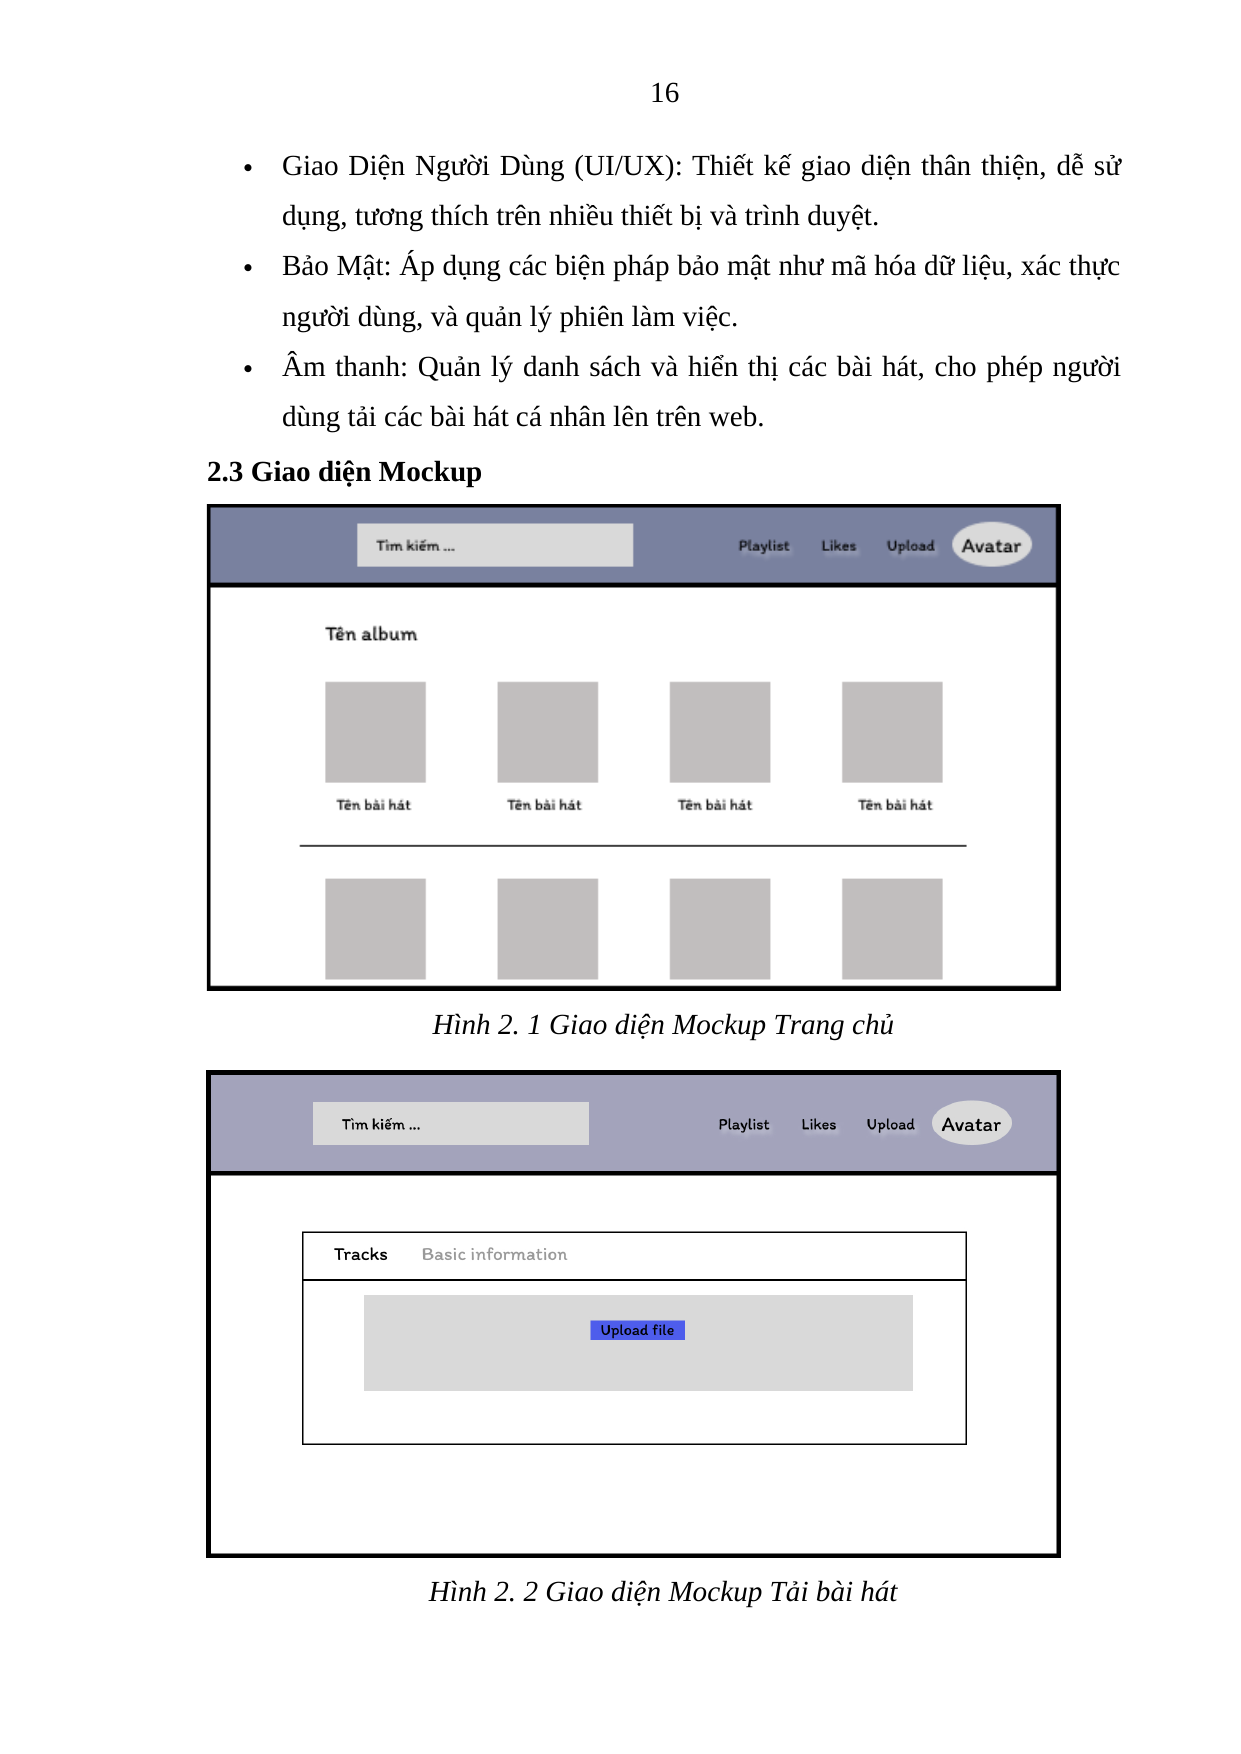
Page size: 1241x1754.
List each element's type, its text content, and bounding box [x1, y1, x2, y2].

text Hình 2. 2 Giao diện Mockup Tải bài hát [207, 1574, 1122, 1608]
picture [206, 504, 1061, 991]
list Bảo Mật: Áp dụng các biện pháp bảo mật như mã hóa dữ liệu, xác thực người dùng, và quản lý phiên làm việc. [244, 248, 1122, 332]
list Âm thanh: Quản lý danh sách và hiển thị các bài hát, cho phép người dùng tải các bài hát cá nhân lên trên web. [244, 349, 1122, 433]
text Hình 2. 1 Giao diện Mockup Trang chủ [207, 1007, 1122, 1041]
list Giao Diện Người Dùng (UI/UX): Thiết kế giao diện thân thiện, dễ sử dụng, tương thích trên nhiều thiết bị và trình duyệt. [244, 148, 1122, 232]
subtitle Giao diện Mockup [207, 454, 1122, 487]
picture [206, 1070, 1061, 1558]
